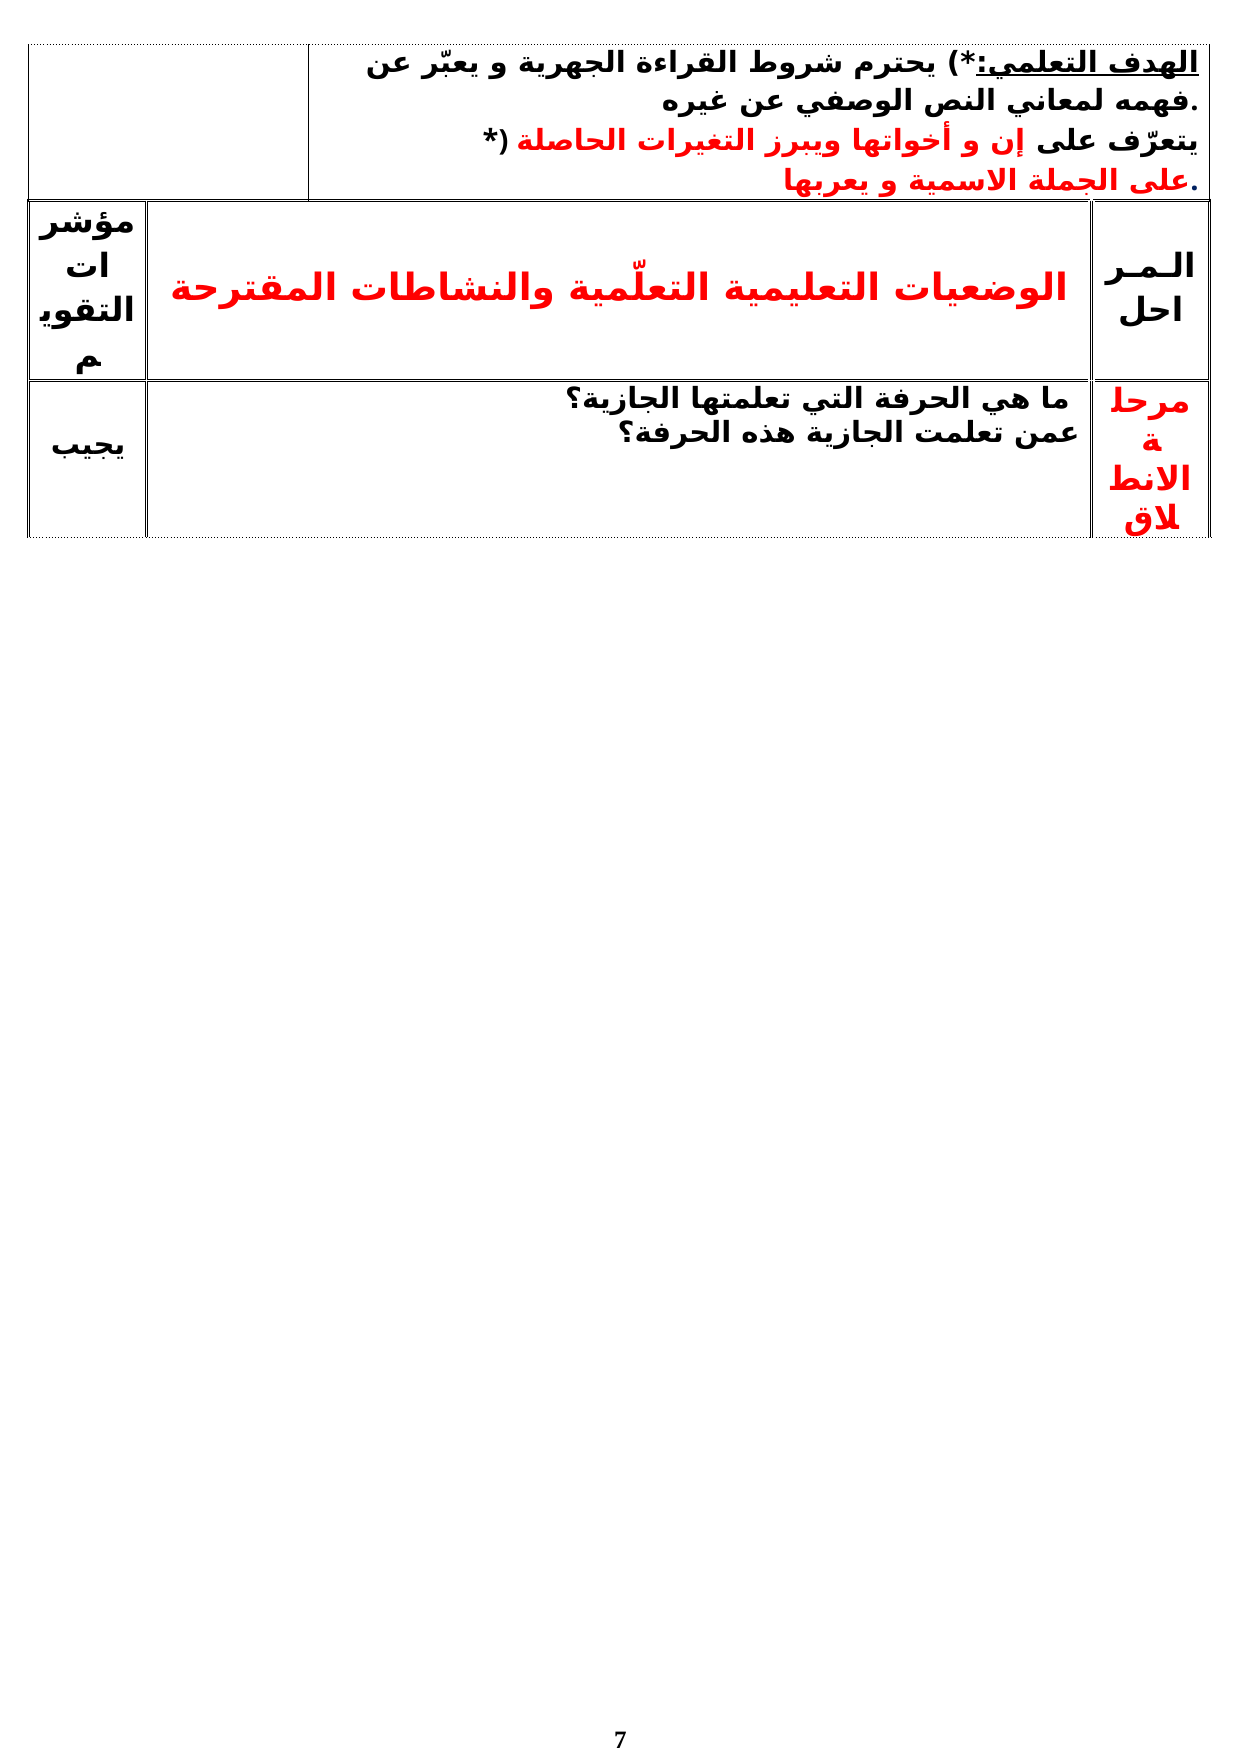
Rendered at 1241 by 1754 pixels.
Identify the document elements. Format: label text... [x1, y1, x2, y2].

table_cell [29, 44, 308, 198]
table_cell الهدف التعلمي:*) يحترم شروط القراءة الجهرية و يعبّر عن فهمه لمعاني النص الوصفي عن غيره. *) يتعرّف على إن و أخواتها ويبرز التغيرات الحاصلة على الجملة الاسمية و يعربها. [309, 44, 1209, 198]
table_cell الوضعيات التعليمية التعلّمية والنشاطات المقترحة [148, 199, 1092, 378]
table_cell الـمـراحل [1092, 199, 1208, 378]
table_cell ما هي الحرفة التي تعلمتها الجازية؟ عمن تعلمت الجازية هذه الحرفة؟ [148, 379, 1090, 537]
table_cell مؤشرات التقويم [30, 202, 145, 378]
table_cell يجيب [30, 382, 145, 537]
table_cell مرحلة الانطلاق [1093, 379, 1208, 537]
